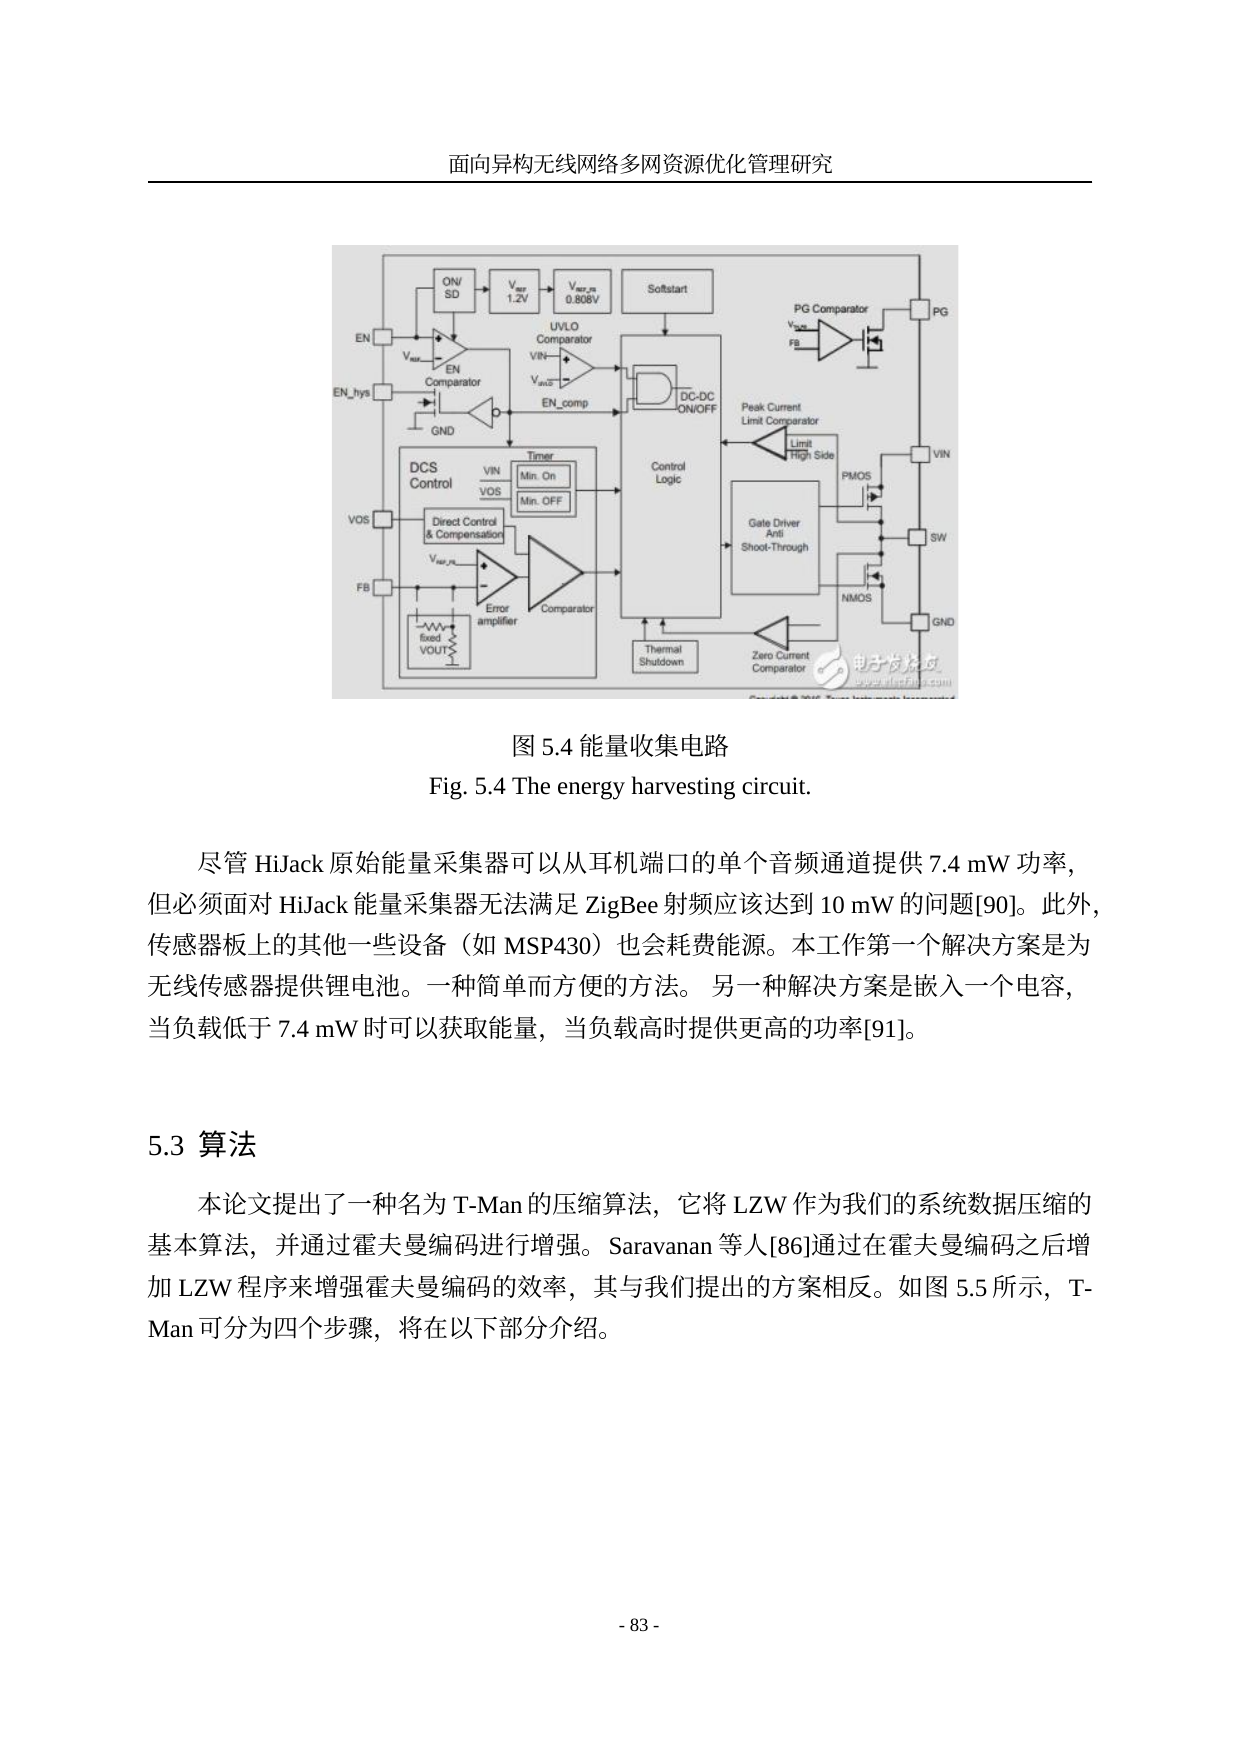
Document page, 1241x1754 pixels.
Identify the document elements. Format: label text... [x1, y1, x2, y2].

text 本论文提出了一种名为T-Man的压缩算法，它将LZW作为我们的系统数据压缩的基本算法，并通过霍夫曼编码进行增强。Saravanan等人[86]通过在霍夫曼编码之后增加LZW程序来增强霍夫曼编码的效率，其与我们提出的方案相反。如图5.5所示，T-Man可分为四个步骤，将在以下部分介绍。 [148, 1185, 1092, 1344]
picture [331, 245, 959, 699]
text Fig. 5.4 The energy harvesting circuit. [148, 771, 1092, 800]
text 图5.4 能量收集电路 [148, 726, 1092, 762]
text 尽管HiJack原始能量采集器可以从耳机端口的单个音频通道提供7.4 mW功率，但必须面对HiJack能量采集器无法满足ZigBee射频应该达到10 mW的问题[90]。此外，传感器板上的其他一些设备（如MSP430）也会耗费能源。本工作第一个解决方案是为无线传感器提供锂电池。一种简单而方便的方法。 另一种解决方案是嵌入一个电容，当负载低于7.4 mW时可以获取能量，当负载高时提供更高的功率[91]。 [148, 843, 1092, 1044]
subtitle 5.3 算法 [148, 1121, 1092, 1164]
